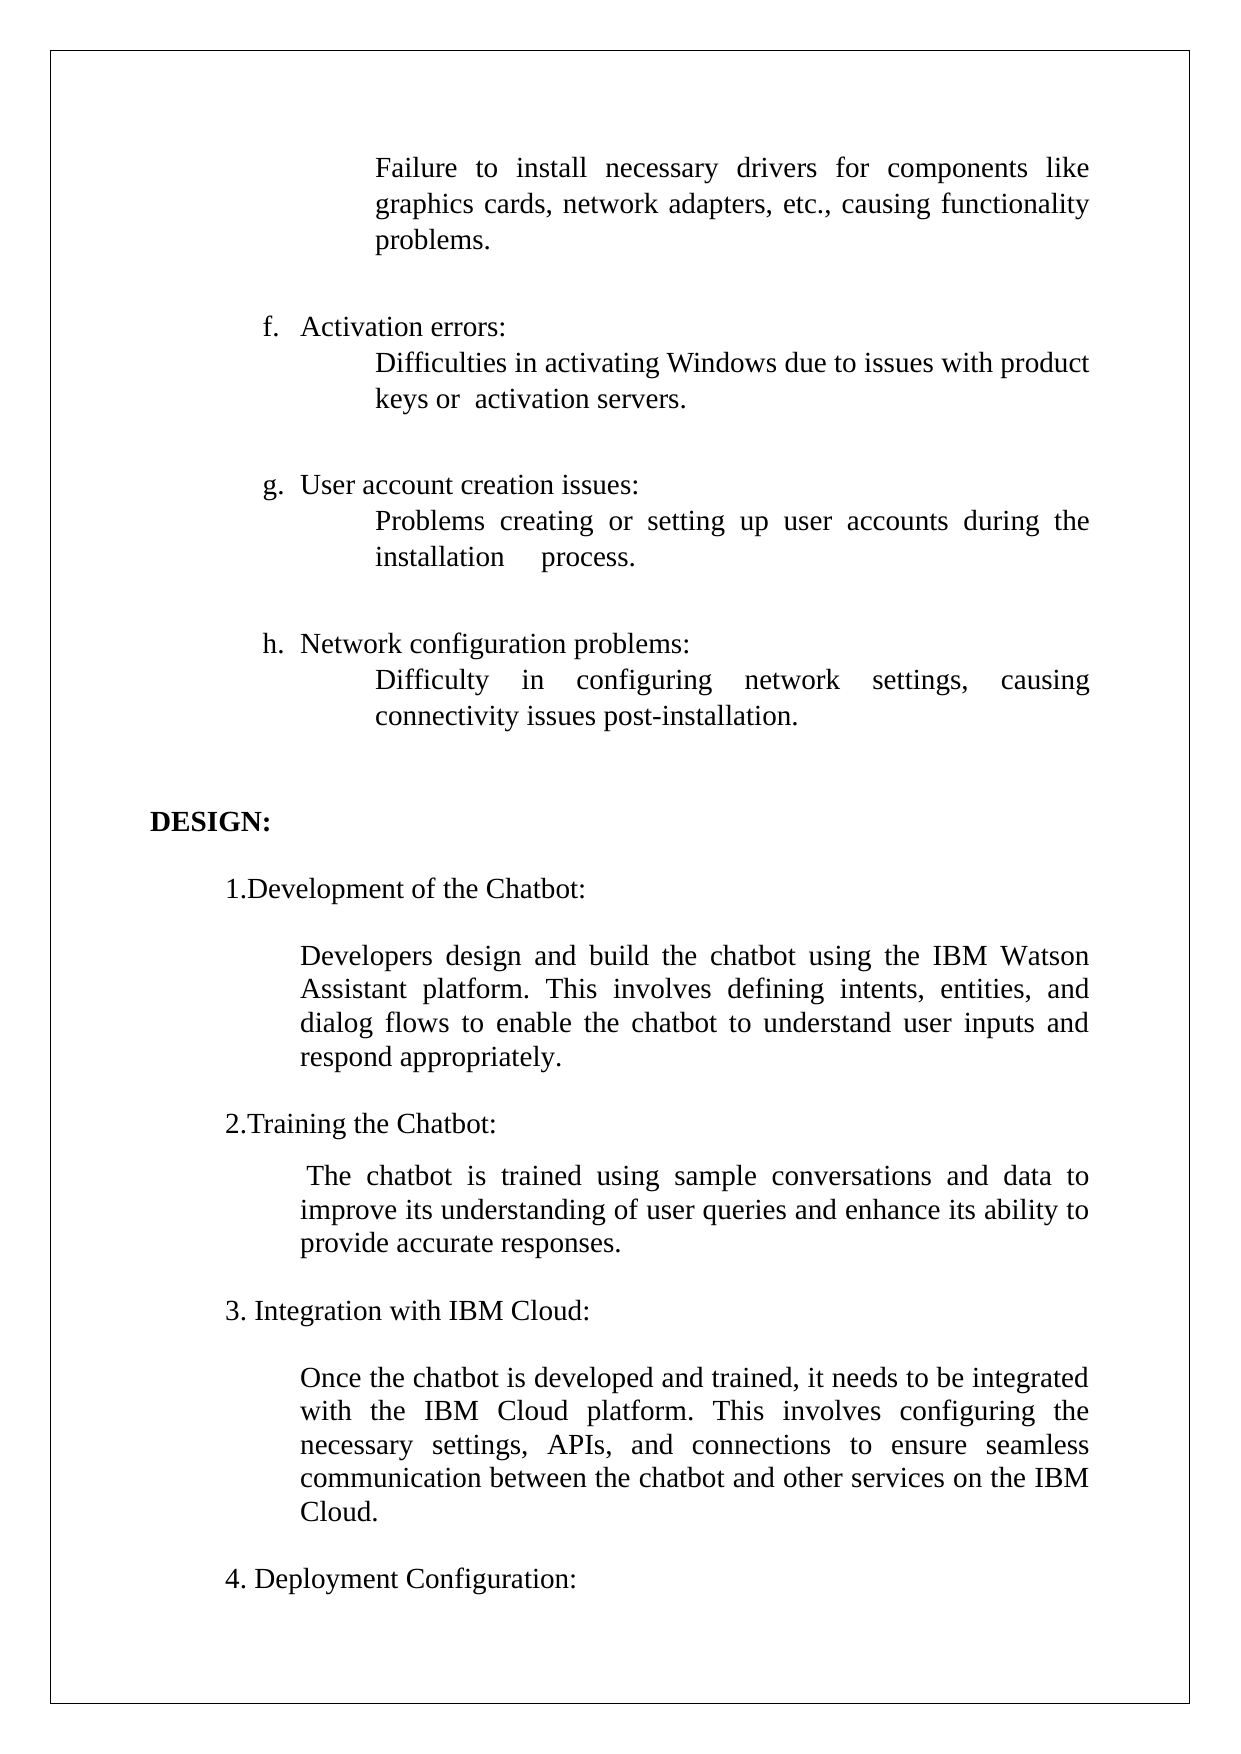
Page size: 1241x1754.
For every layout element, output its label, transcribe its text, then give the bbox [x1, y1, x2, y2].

list Network configuration problems: [262, 626, 1090, 659]
text 4. Deployment Configuration: [150, 1561, 1090, 1594]
list 2.Training the Chatbot: [225, 1106, 1090, 1139]
list Problems creating or setting up user accounts during the installation process. [375, 503, 1090, 573]
list User account creation issues: [262, 467, 1090, 501]
text 3. Integration with IBM Cloud: [150, 1293, 1090, 1326]
list Failure to install necessary drivers for components like graphics cards, network adapters, etc., causing functionality problems. [375, 150, 1090, 256]
text 1.Development of the Chatbot: [150, 871, 1090, 904]
text Developers design and build the chatbot using the IBM Watson Assistant platform. This involves defining intents, entities, and dialog flows to enable the chatbot to understand user inputs and respond appropriately. [300, 938, 1090, 1072]
text The chatbot is trained using sample conversations and data to improve its understanding of user queries and enhance its ability to provide accurate responses. [300, 1158, 1090, 1259]
list Activation errors: [262, 309, 1090, 342]
list Difficulty in configuring network settings, causing connectivity issues post-installation. [375, 662, 1090, 732]
text DESIGN: [150, 804, 1090, 837]
text Once the chatbot is developed and trained, it needs to be integrated with the IBM Cloud platform. This involves configuring the necessary settings, APIs, and connections to ensure seamless communication between the chatbot and other services on the IBM Cloud. [300, 1360, 1090, 1527]
list Difficulties in activating Windows due to issues with product keys or activation servers. [375, 345, 1090, 414]
